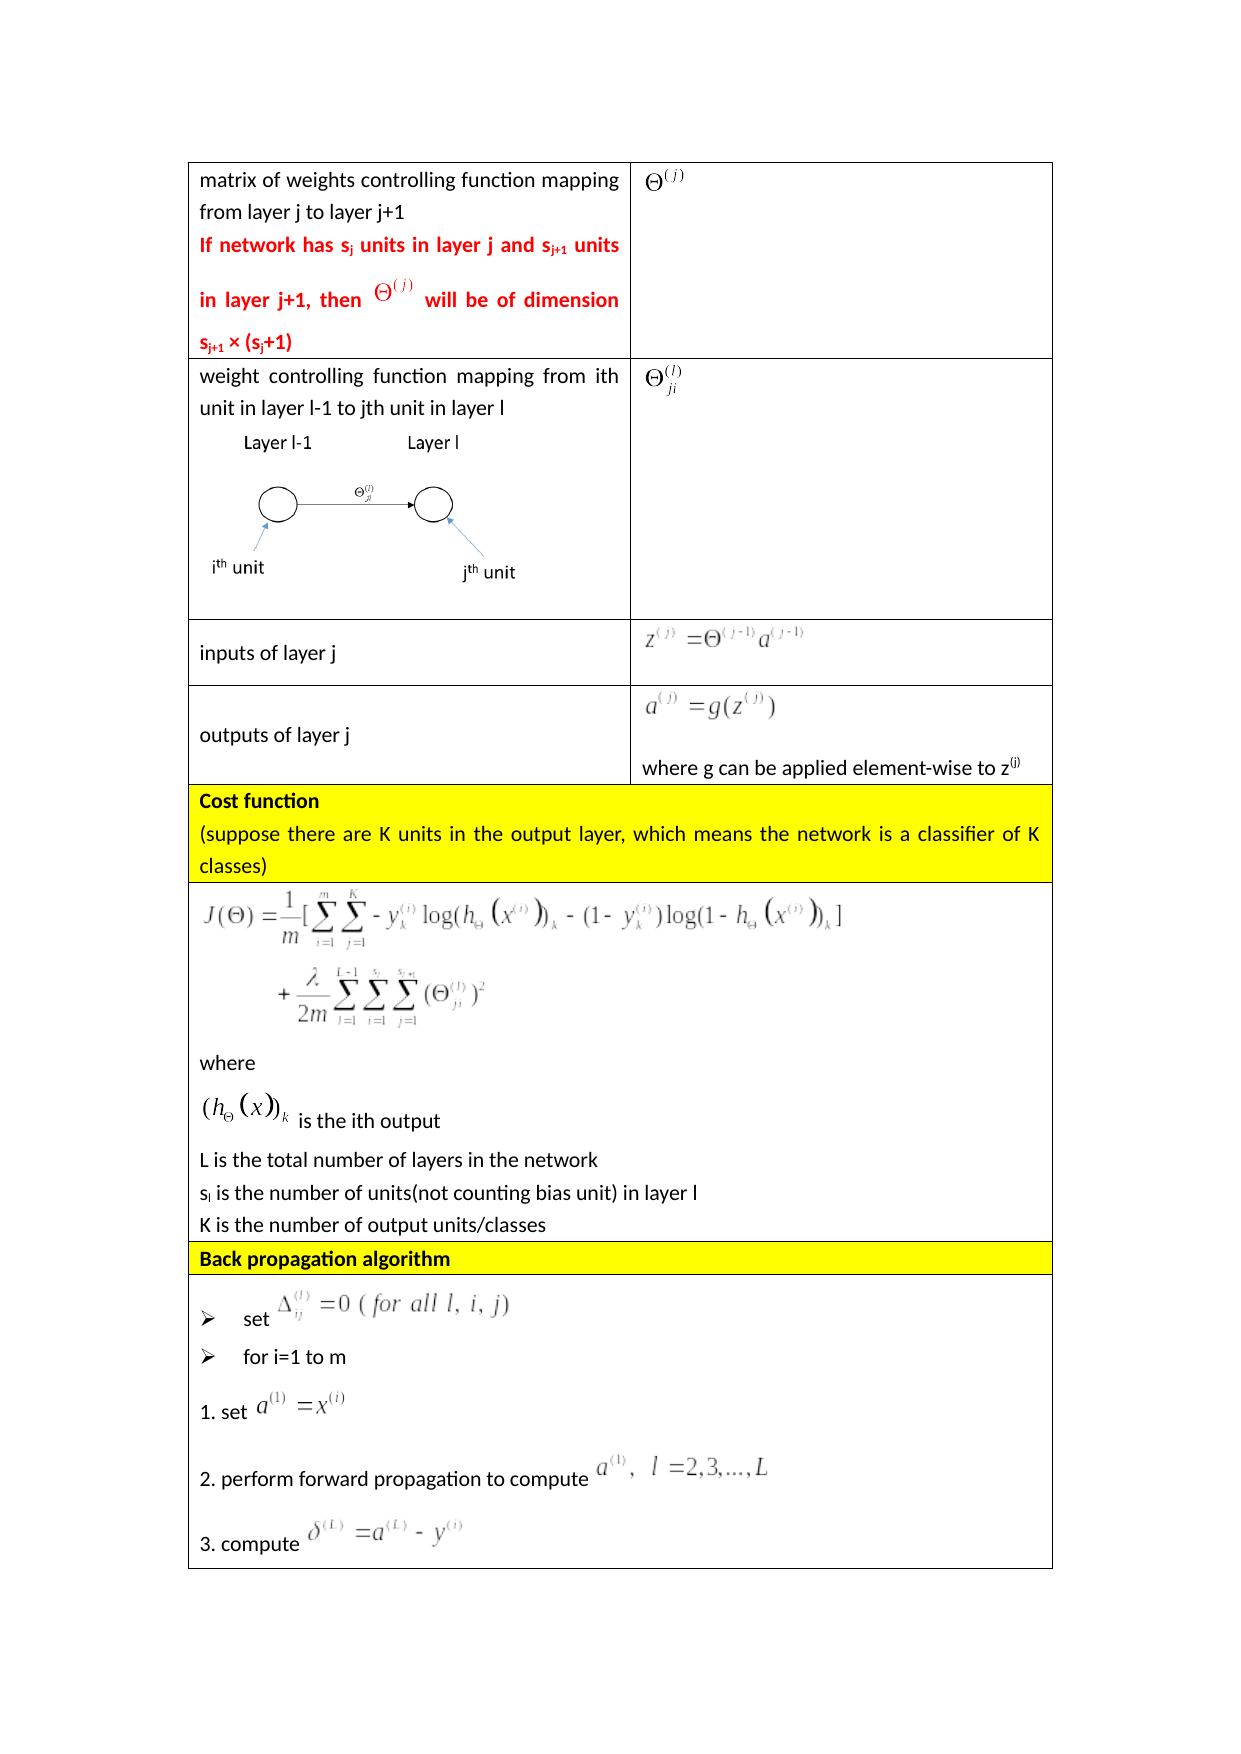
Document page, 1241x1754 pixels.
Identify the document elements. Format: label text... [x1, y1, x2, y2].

picture [199, 424, 554, 596]
table_cell where g can be applied element-wise to z(j) [631, 686, 1052, 784]
table_cell [631, 163, 1052, 358]
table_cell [189, 1275, 1052, 1568]
table_cell where is the ith output L is the total number of layers in the network sl is the number of units(not counting bias unit) in layer l K is the number of output units/classes [189, 883, 1052, 1241]
table_cell Cost function (suppose there are K units in the output layer, which means the network is a classifier of K classes) [189, 785, 1052, 882]
table_cell inputs of layer j [189, 620, 630, 685]
table_cell outputs of layer j [189, 686, 630, 784]
table_cell matrix of weights controlling function mapping from layer j to layer j+1 If network has sj units in layer j and sj+1 units in layer j+1, then will be of dimension sj+1 × (sj+1) [189, 163, 630, 358]
table_cell [631, 620, 1052, 685]
table_cell Back propagation algorithm [189, 1242, 1052, 1274]
table_cell weight controlling function mapping from ith unit in layer l-1 to jth unit in layer l [189, 359, 630, 619]
table_cell [631, 359, 1052, 619]
